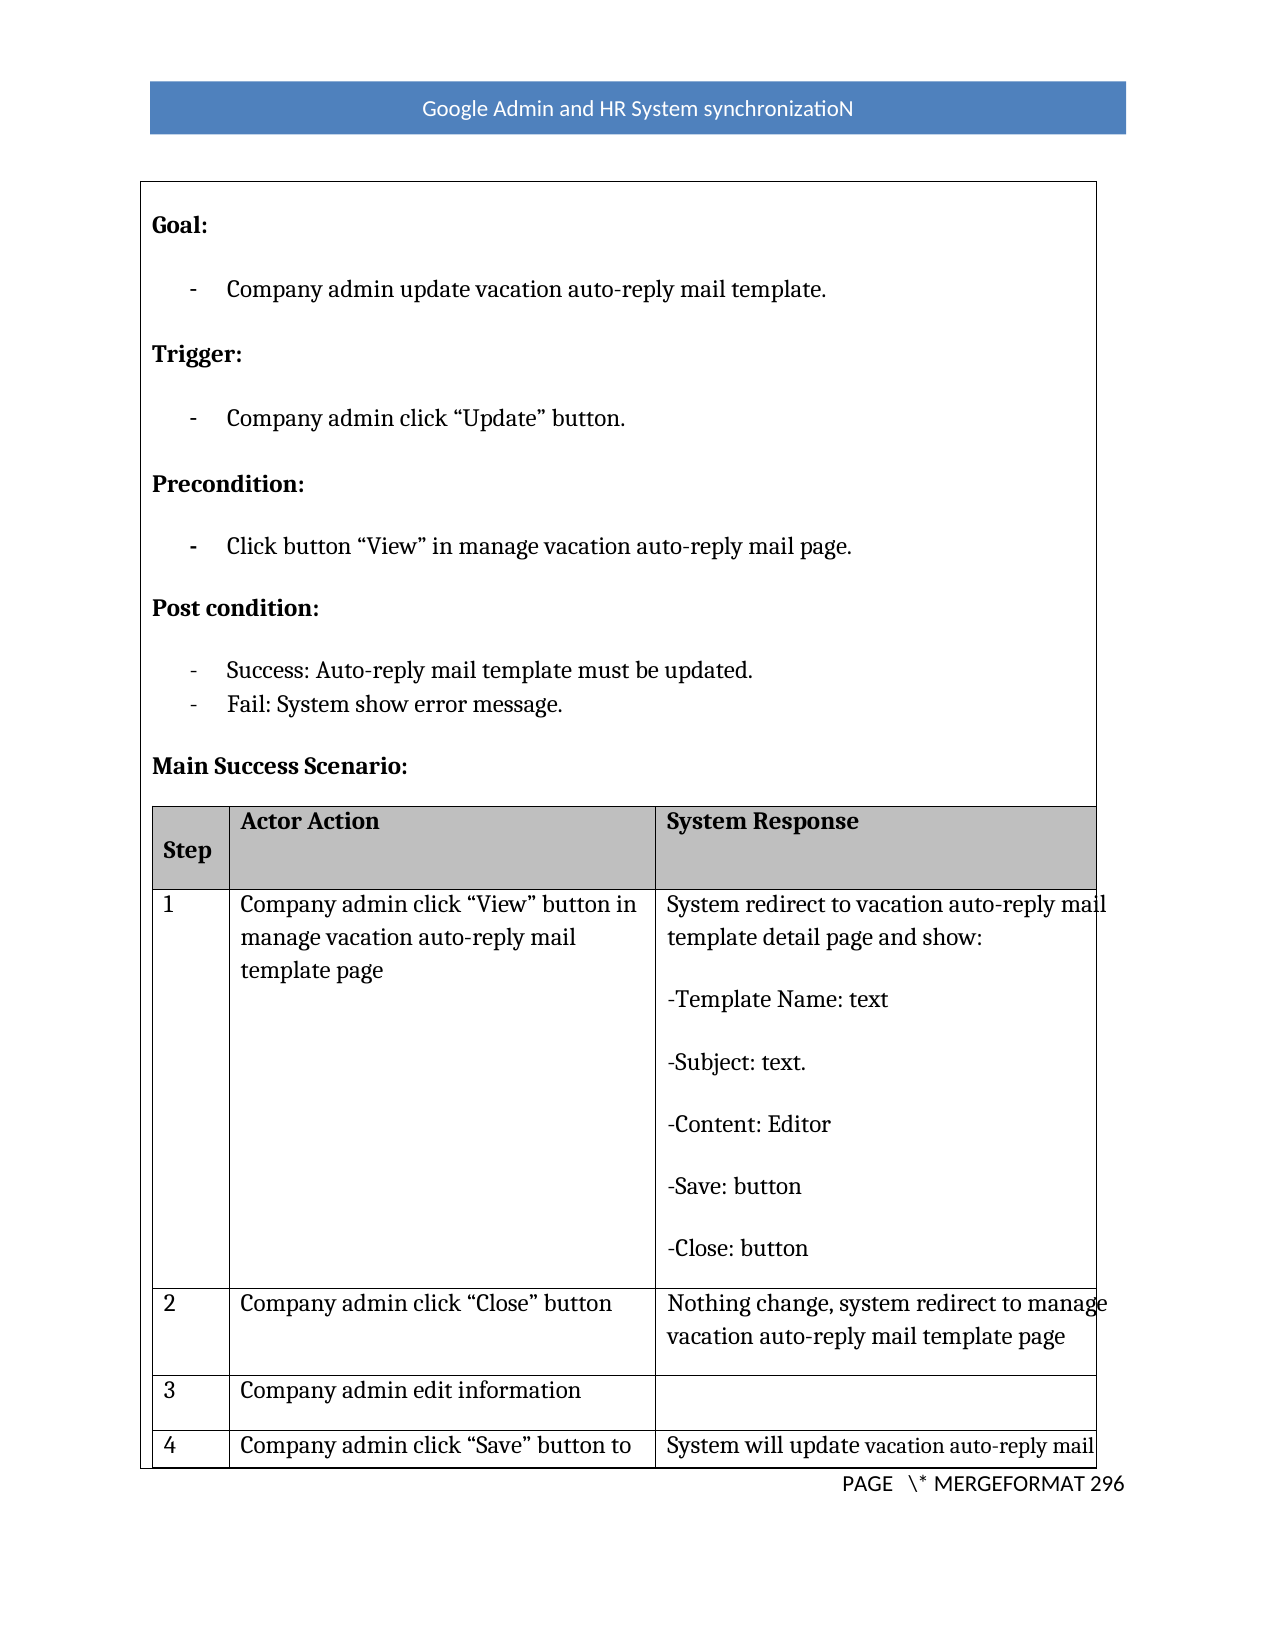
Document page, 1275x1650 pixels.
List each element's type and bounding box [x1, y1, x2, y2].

table_cell [141, 182, 1096, 1468]
